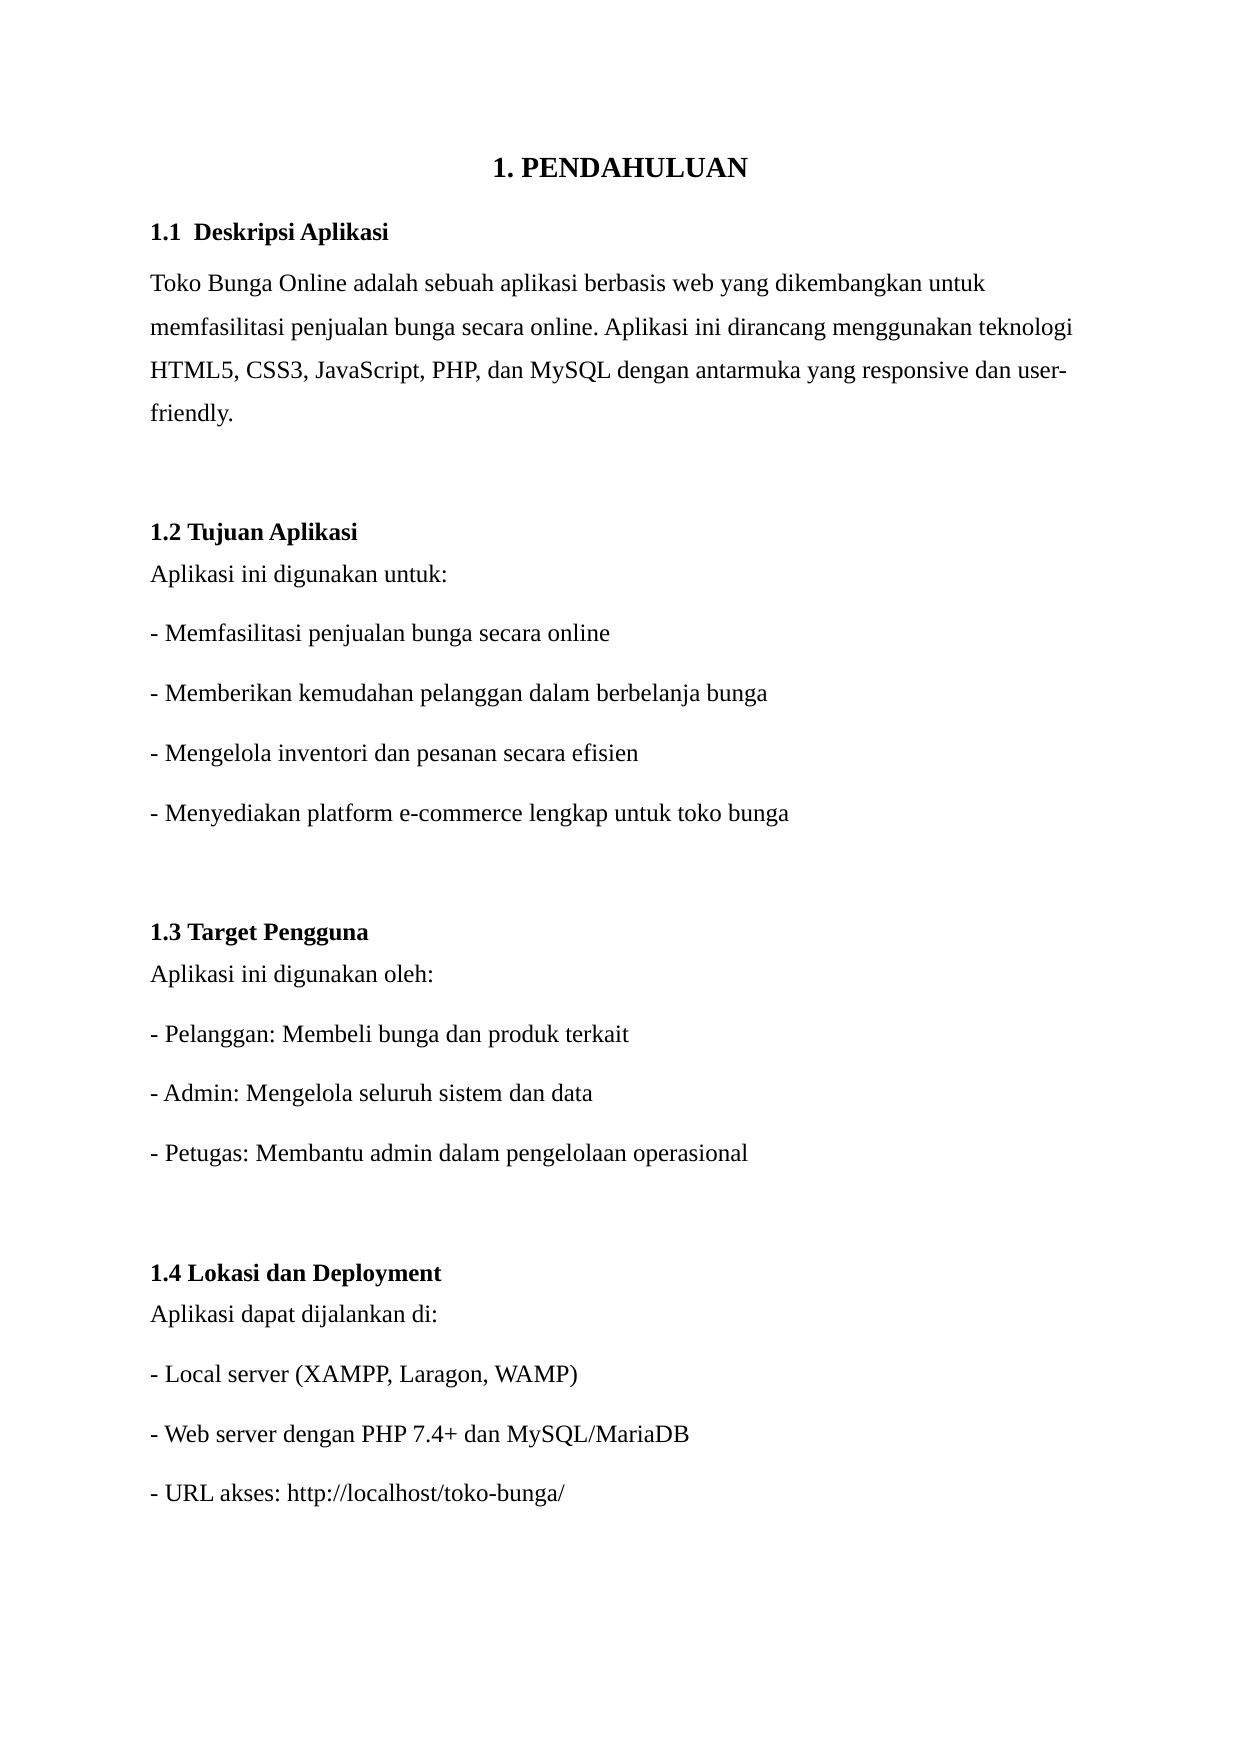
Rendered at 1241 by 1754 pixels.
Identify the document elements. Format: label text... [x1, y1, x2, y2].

text - Petugas: Membantu admin dalam pengelolaan operasional [150, 1138, 1090, 1167]
subtitle Deskripsi Aplikasi [150, 217, 1090, 246]
text - Memfasilitasi penjualan bunga secara online [150, 618, 1090, 647]
text - Admin: Mengelola seluruh sistem dan data [150, 1078, 1090, 1107]
subtitle 1.3 Target Pengguna [150, 917, 1090, 946]
subtitle 1.4 Lokasi dan Deployment [150, 1258, 1090, 1287]
text Aplikasi dapat dijalankan di: [150, 1299, 1090, 1328]
text Toko Bunga Online adalah sebuah aplikasi berbasis web yang dikembangkan untuk memfasilitasi penjualan bunga secara online. Aplikasi ini dirancang menggunakan teknologi HTML5, CSS3, JavaScript, PHP, dan MySQL dengan antarmuka yang responsive dan user-friendly. [150, 268, 1090, 427]
text - Mengelola inventori dan pesanan secara efisien [150, 738, 1090, 767]
text - Pelanggan: Membeli bunga dan produk terkait [150, 1019, 1090, 1047]
text Aplikasi ini digunakan oleh: [150, 959, 1090, 988]
text Aplikasi ini digunakan untuk: [150, 559, 1090, 587]
subtitle 1. PENDAHULUAN [150, 150, 1090, 183]
text - Web server dengan PHP 7.4+ dan MySQL/MariaDB [150, 1419, 1090, 1447]
text - Local server (XAMPP, Laragon, WAMP) [150, 1359, 1090, 1388]
subtitle 1.2 Tujuan Aplikasi [150, 517, 1090, 546]
text - Menyediakan platform e-commerce lengkap untuk toko bunga [150, 798, 1090, 827]
text - Memberikan kemudahan pelanggan dalam berbelanja bunga [150, 678, 1090, 707]
text - URL akses: http://localhost/toko-bunga/ [150, 1478, 1090, 1507]
